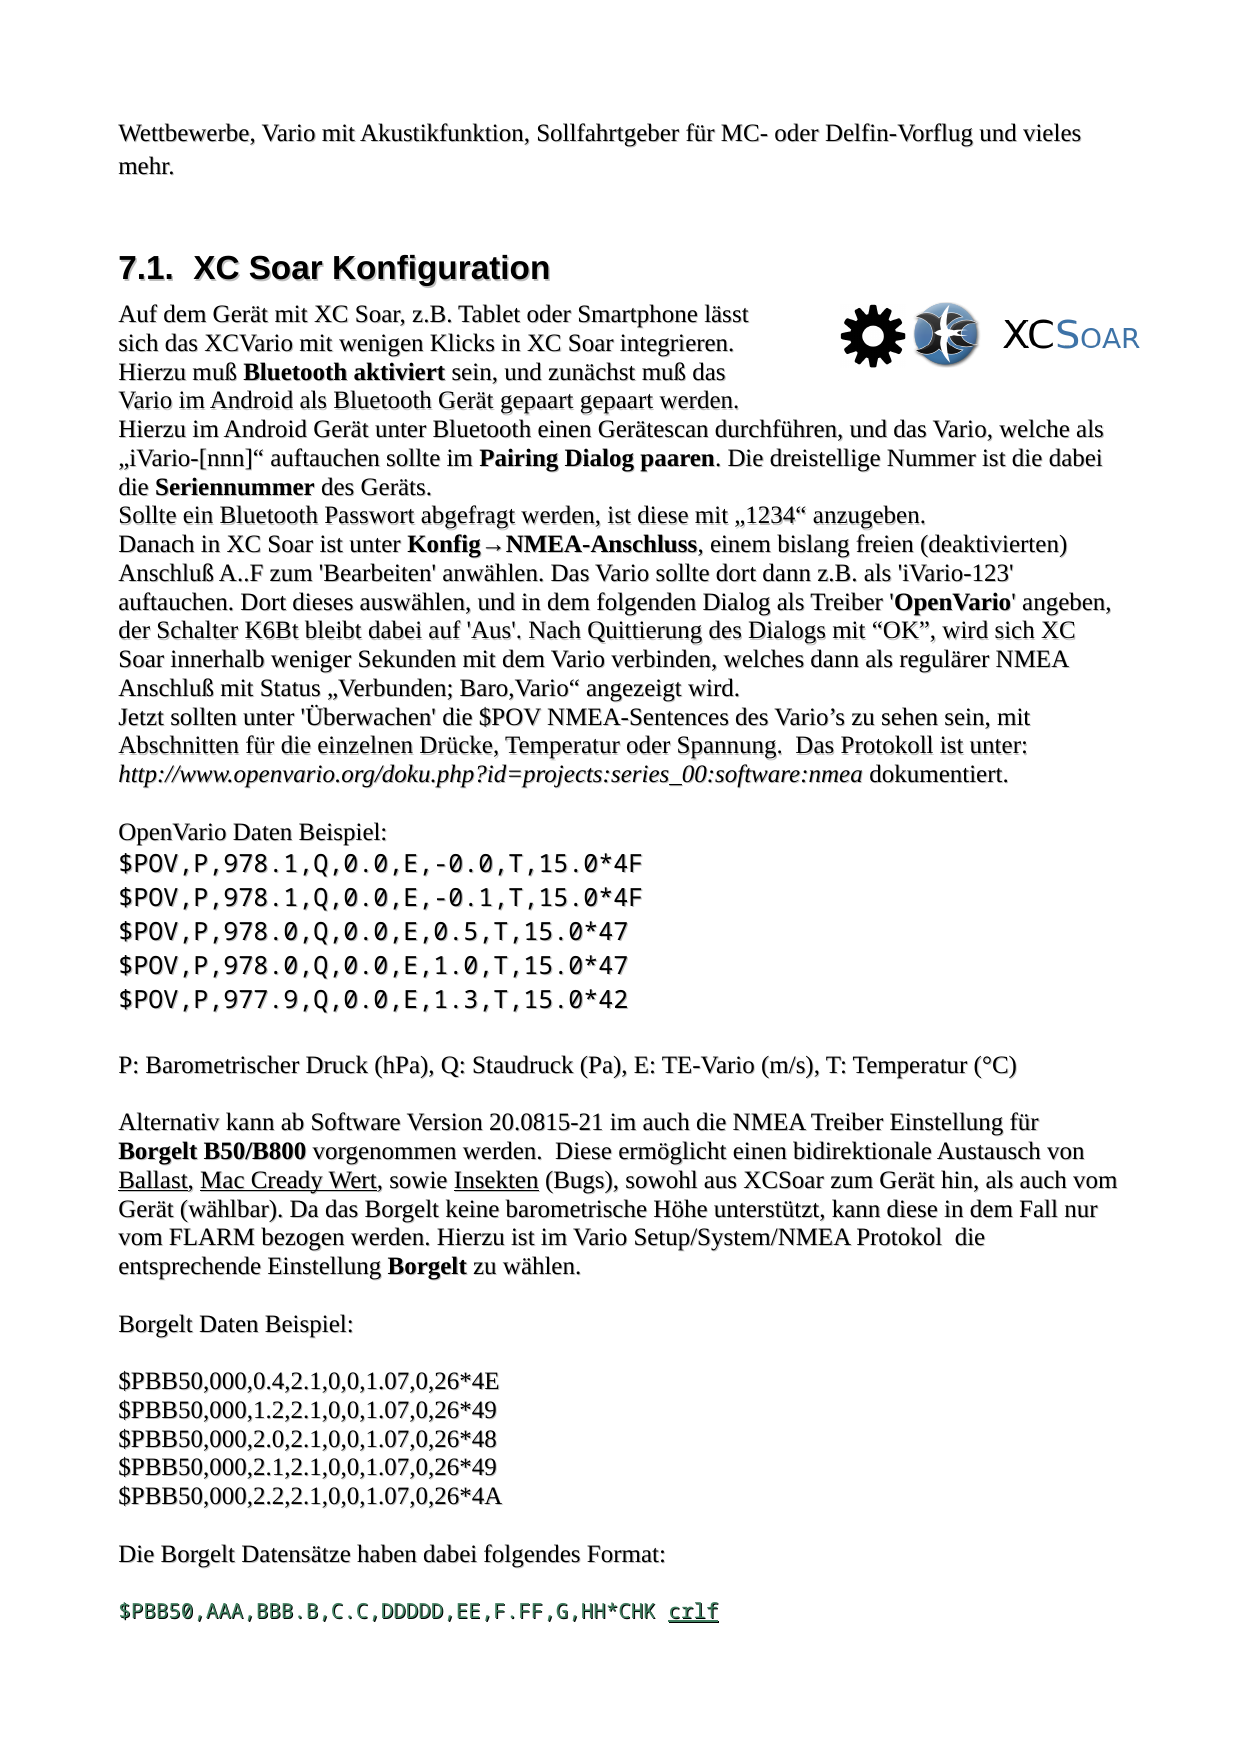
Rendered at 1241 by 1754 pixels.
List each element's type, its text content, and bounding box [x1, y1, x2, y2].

text Alternativ kann ab Software Version 20.0815-21 im auch die NMEA Treiber Einstellung für Borgelt B50/B800 vorgenommen werden. Diese ermöglicht einen bidirektionale Austausch von Ballast, Mac Cready Wert, sowie Insekten (Bugs), sowohl aus XCSoar zum Gerät hin, als auch vom Gerät (wählbar). Da das Borgelt keine barometrische Höhe unterstützt, kann diese in dem Fall nur vom FLARM bezogen werden. Hierzu ist im Vario Setup/System/NMEA Protokol die entsprechende Einstellung Borgelt zu wählen. [118, 1107, 1122, 1280]
text Sollte ein Bluetooth Passwort abgefragt werden, ist diese mit „1234“ anzugeben. [118, 501, 1122, 529]
text Auf dem Gerät mit XC Soar, z.B. Tablet oder Smartphone lässt sich das XCVario mit wenigen Klicks in XC Soar integrieren. Hierzu muß Bluetooth aktiviert sein, und zunächst muß das Vario im Android als Bluetooth Gerät gepaart gepaart werden. [118, 299, 1122, 414]
text $PBB50,AAA,BBB.B,C.C,DDDDD,EE,F.FF,G,HH*CHK crlf [118, 1596, 1122, 1624]
text $PBB50,000,0.4,2.1,0,0,1.07,0,26*4E $PBB50,000,1.2,2.1,0,0,1.07,0,26*49 $PBB50,000,2.0,2.1,0,0,1.07,0,26*48 $PBB50,000,2.1,2.1,0,0,1.07,0,26*49 $PBB50,000,2.2,2.1,0,0,1.07,0,26*4A [118, 1366, 1122, 1539]
text $POV,P,978.1,Q,0.0,E,-0.0,T,15.0*4F $POV,P,978.1,Q,0.0,E,-0.1,T,15.0*4F $POV,P,978.0,Q,0.0,E,0.5,T,15.0*47 $POV,P,978.0,Q,0.0,E,1.0,T,15.0*47 $POV,P,977.9,Q,0.0,E,1.3,T,15.0*42 [118, 846, 1122, 1016]
picture [912, 302, 1144, 368]
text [118, 118, 1122, 180]
text OpenVario Daten Beispiel: [118, 817, 1122, 846]
text Jetzt sollten unter 'Überwachen' die $POV NMEA-Sentences des Vario’s zu sehen sein, mit Abschnitten für die einzelnen Drücke, Temperatur oder Spannung. Das Protokoll ist unter: http://www.openvario.org/doku.php?id=projects:series_00:software:nmea dokumentiert. [118, 702, 1122, 788]
picture [840, 304, 906, 368]
text Hierzu im Android Gerät unter Bluetooth einen Gerätescan durchführen, und das Vario, welche als „iVario-[nnn]“ auftauchen sollte im Pairing Dialog paaren. Die dreistellige Nummer ist die dabei die Seriennummer des Geräts. [118, 414, 1122, 501]
text Danach in XC Soar ist unter Konfig→NMEA-Anschluss, einem bislang freien (deaktivierten) Anschluß A..F zum 'Bearbeiten' anwählen. Das Vario sollte dort dann z.B. als 'iVario-123' auftauchen. Dort dieses auswählen, und in dem folgenden Dialog als Treiber 'OpenVario' angeben, der Schalter K6Bt bleibt dabei auf 'Aus'. Nach Quittierung des Dialogs mit “OK”, wird sich XC Soar innerhalb weniger Sekunden mit dem Vario verbinden, welches dann als regulärer NMEA Anschluß mit Status „Verbunden; Baro,Vario“ angezeigt wird. [118, 529, 1122, 702]
text Borgelt Daten Beispiel: [118, 1309, 1122, 1337]
subtitle XC Soar Konfiguration [118, 248, 1122, 287]
text P: Barometrischer Druck (hPa), Q: Staudruck (Pa), E: TE-Vario (m/s), T: Temperatur (°C) [118, 1016, 1122, 1079]
text Die Borgelt Datensätze haben dabei folgendes Format: [118, 1539, 1122, 1567]
